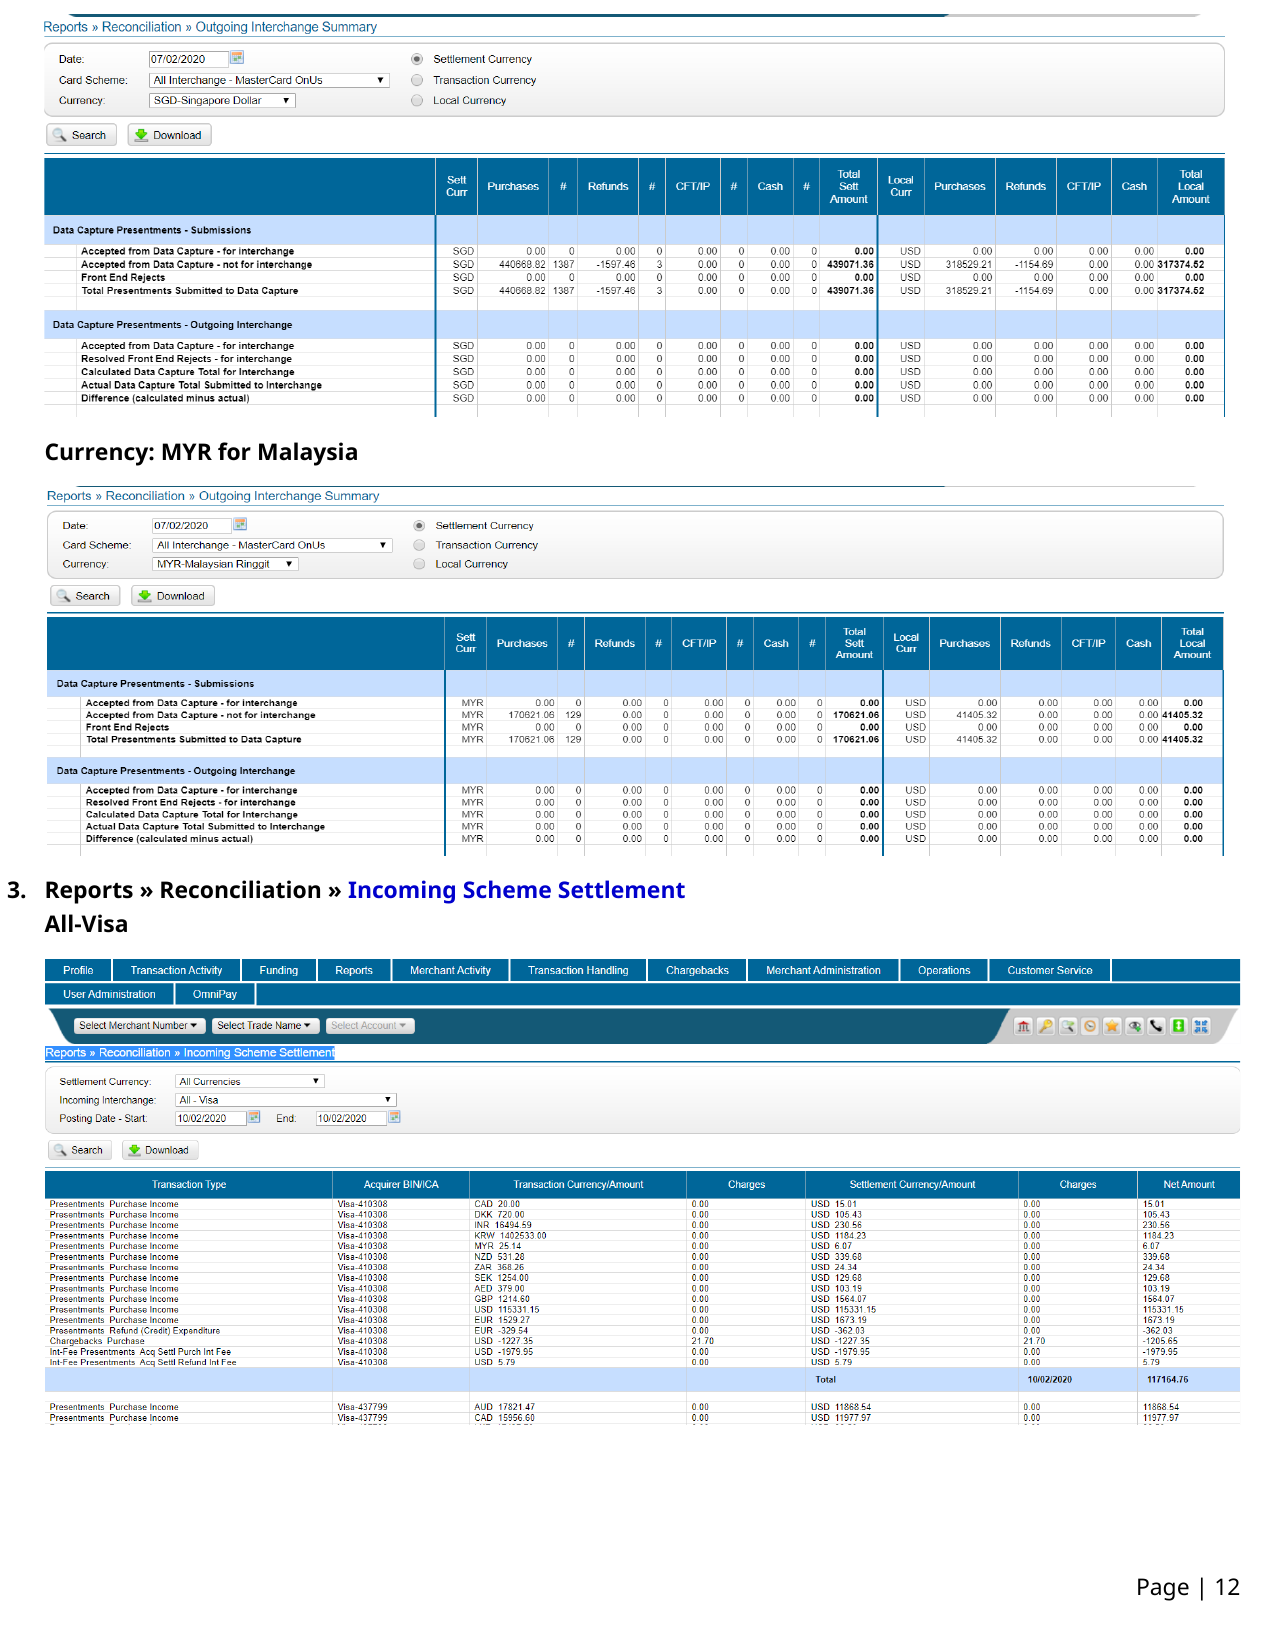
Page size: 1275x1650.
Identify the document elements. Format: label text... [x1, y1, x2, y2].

picture [611, 967, 618, 973]
list Reports » Reconciliation » Incoming Scheme Settlement [7, 874, 1240, 906]
picture [885, 671, 1222, 856]
picture [44, 14, 1226, 152]
picture [447, 671, 881, 856]
picture [437, 216, 876, 417]
text Currency: MYR for Malaysia [44, 436, 1240, 467]
picture [879, 216, 1223, 417]
picture [44, 1199, 1241, 1425]
list All-Visa [44, 908, 1240, 939]
picture [44, 1063, 1241, 1170]
picture [79, 967, 88, 973]
picture [44, 958, 1241, 1060]
picture [44, 155, 1226, 214]
picture [44, 216, 434, 417]
picture [44, 486, 1226, 856]
